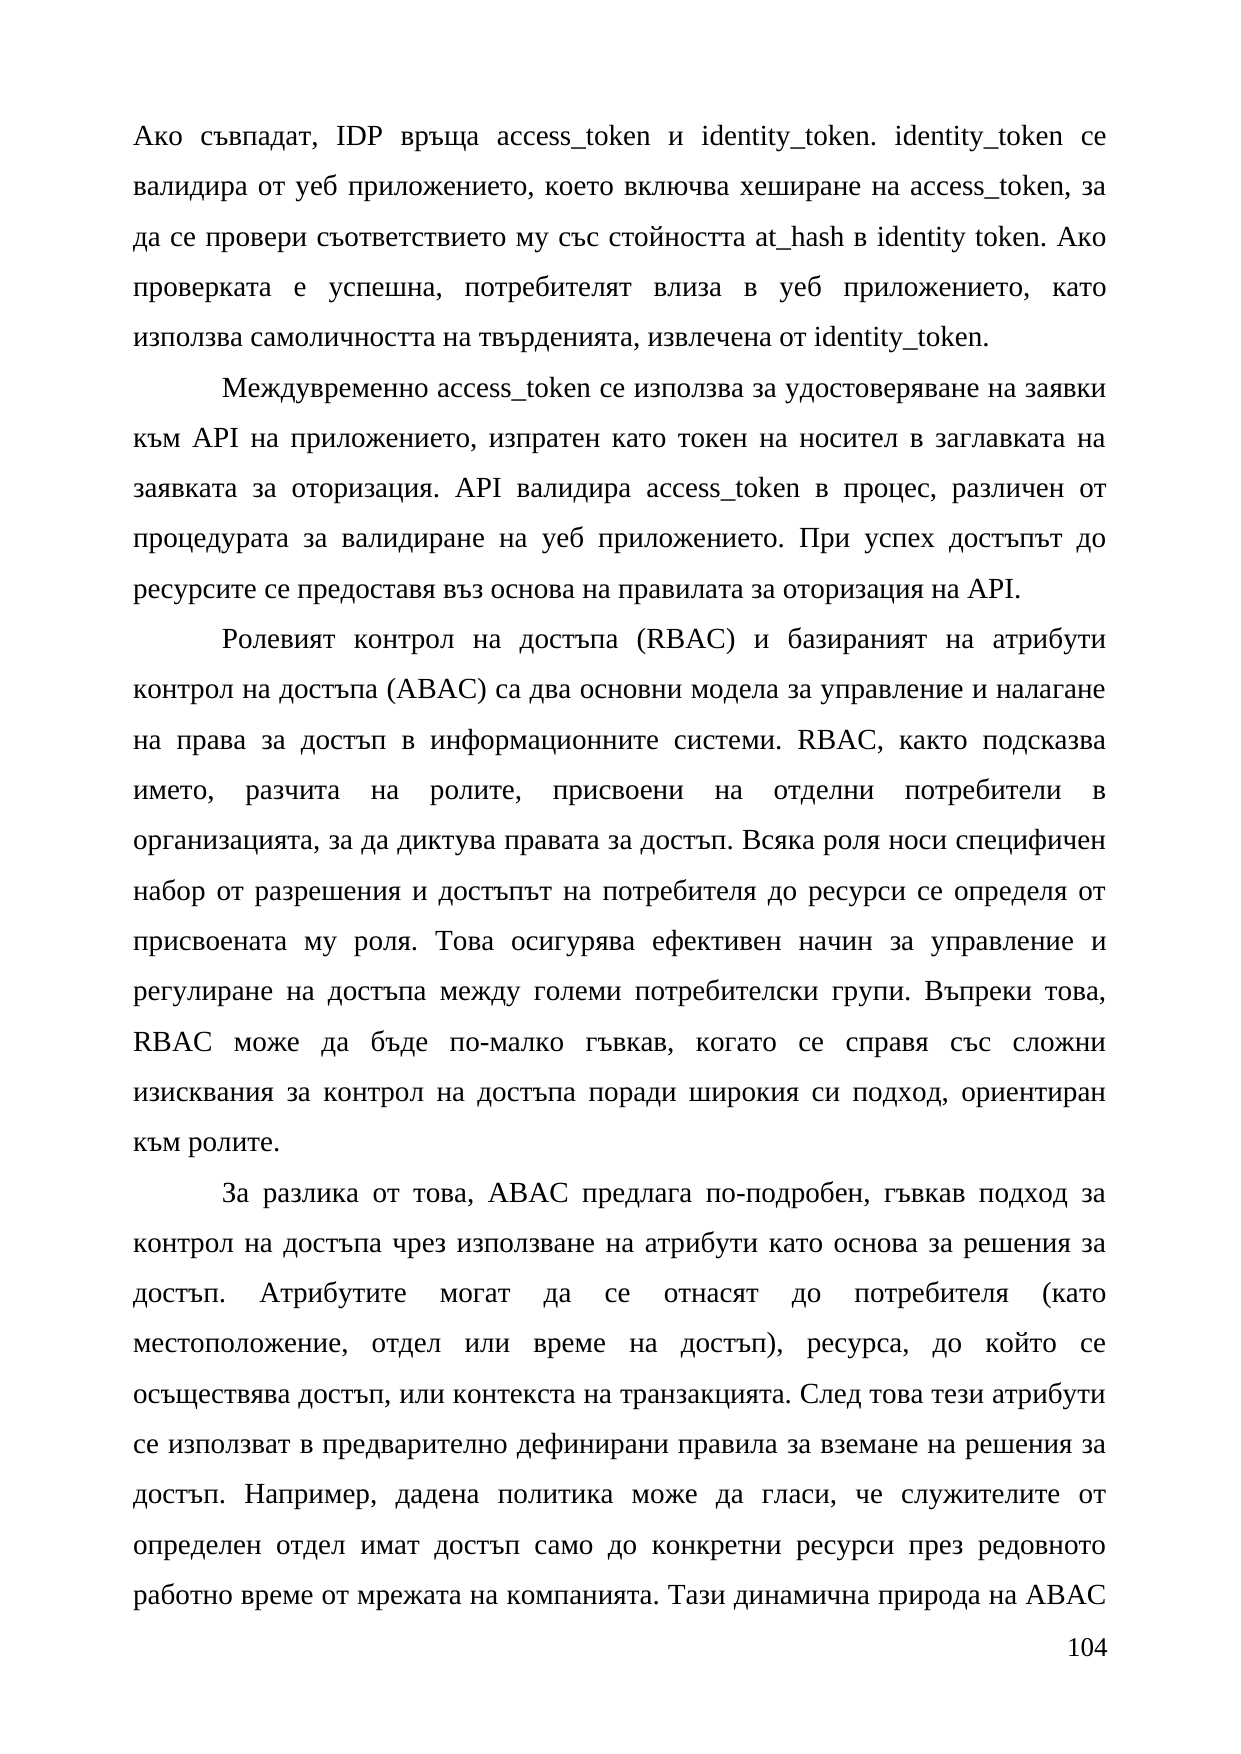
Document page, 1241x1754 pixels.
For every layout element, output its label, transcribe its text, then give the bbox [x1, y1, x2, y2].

text Ролевият контрол на достъпа (RBAC) и базираният на атрибути контрол на достъпа (ABAC) са два основни модела за управление и налагане на права за достъп в информационните системи. RBAC, както подсказва името, разчита на ролите, присвоени на отделни потребители в организацията, за да диктува правата за достъп. Всяка роля носи специфичен набор от разрешения и достъпът на потребителя до ресурси се определя от присвоената му роля. Това осигурява ефективен начин за управление и регулиране на достъпа между големи потребителски групи. Въпреки това, RBAC може да бъде по-малко гъвкав, когато се справя със сложни изисквания за контрол на достъпа поради широкия си подход, ориентиран към ролите. [133, 621, 1107, 1158]
text Междувременно access_token се използва за удостоверяване на заявки към API на приложението, изпратен като токен на носител в заглавката на заявката за оторизация. API валидира access_token в процес, различен от процедурата за валидиране на уеб приложението. При успех достъпът до ресурсите се предоставя въз основа на правилата за оторизация на API. [133, 370, 1107, 604]
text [133, 118, 1107, 353]
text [133, 1175, 1107, 1611]
